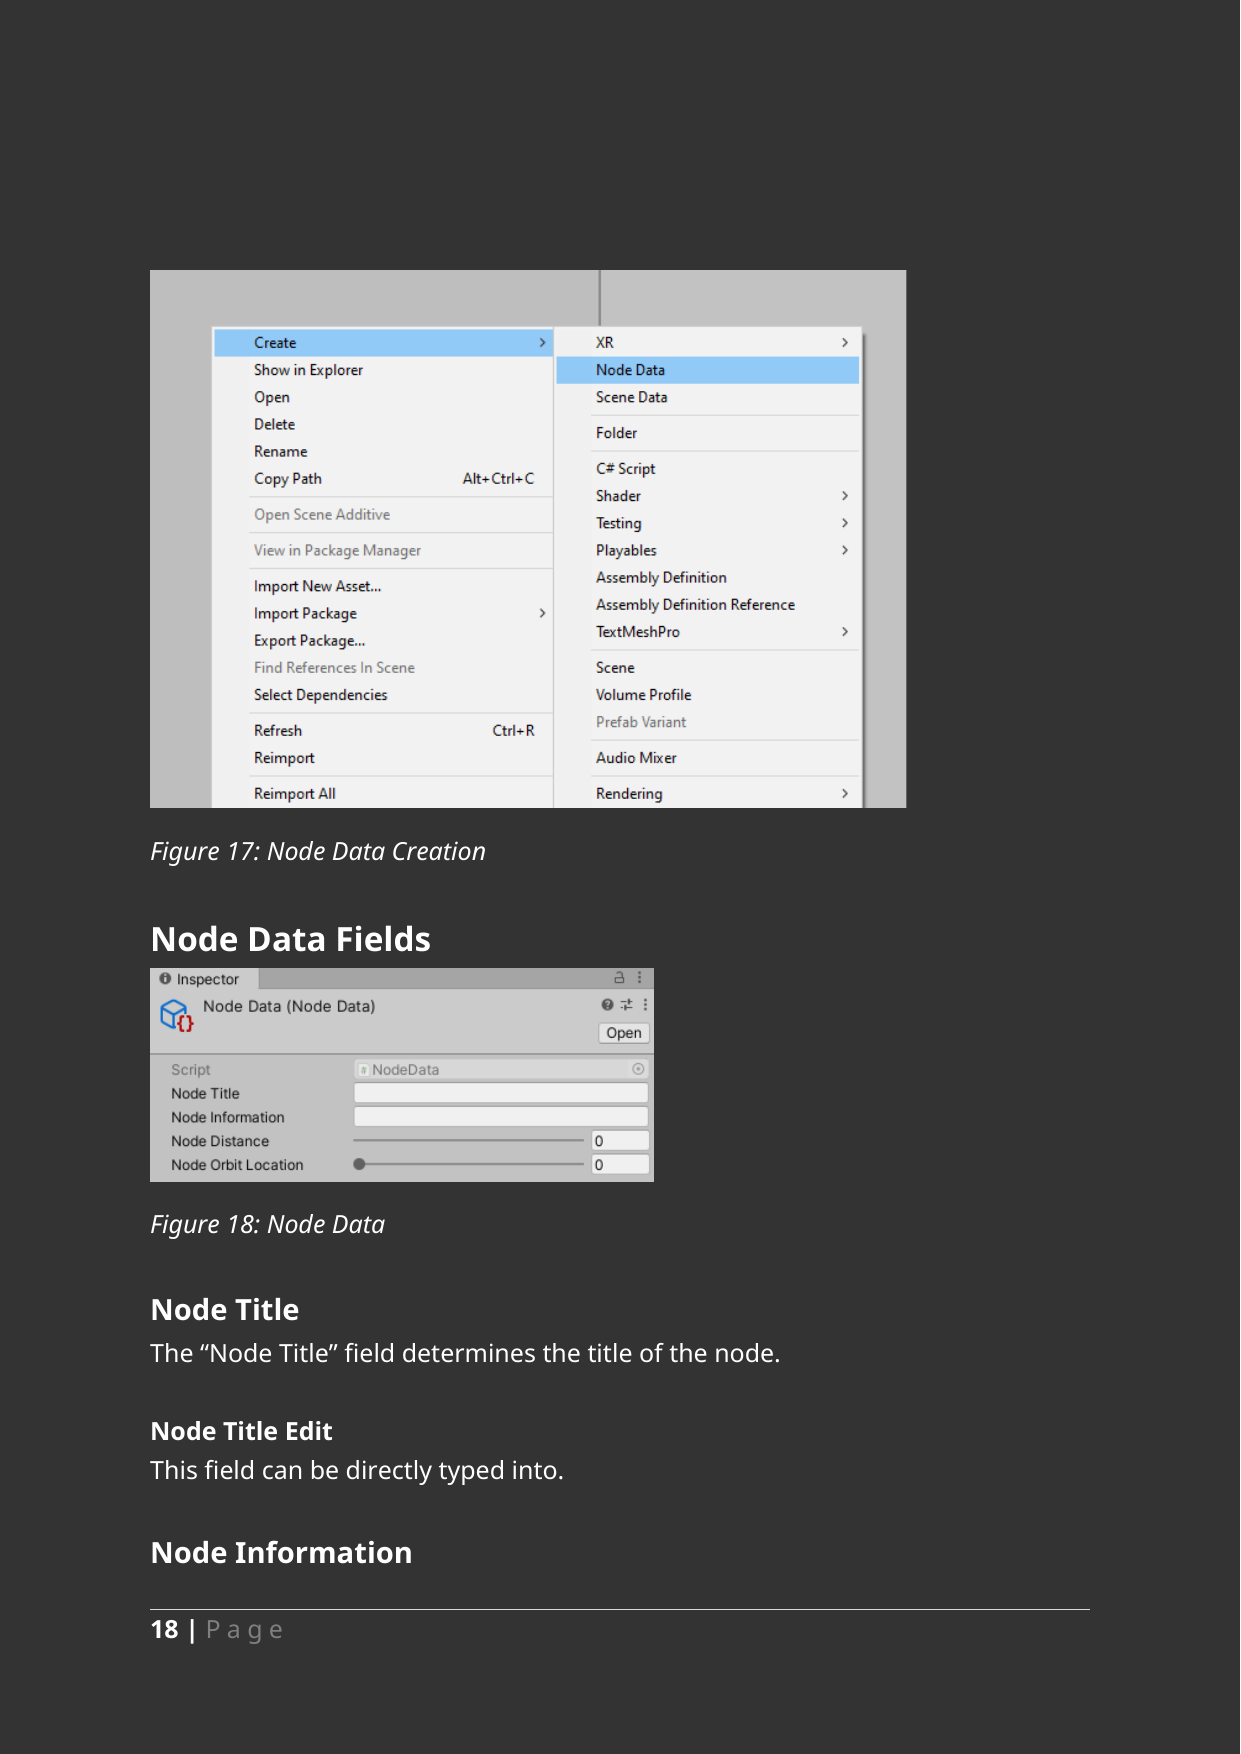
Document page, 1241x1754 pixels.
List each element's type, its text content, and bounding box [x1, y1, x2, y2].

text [150, 1335, 1090, 1572]
picture [150, 270, 907, 808]
picture [150, 968, 654, 1182]
subtitle Node Data Fields [150, 916, 1090, 961]
subtitle Node Title [150, 1289, 1090, 1329]
